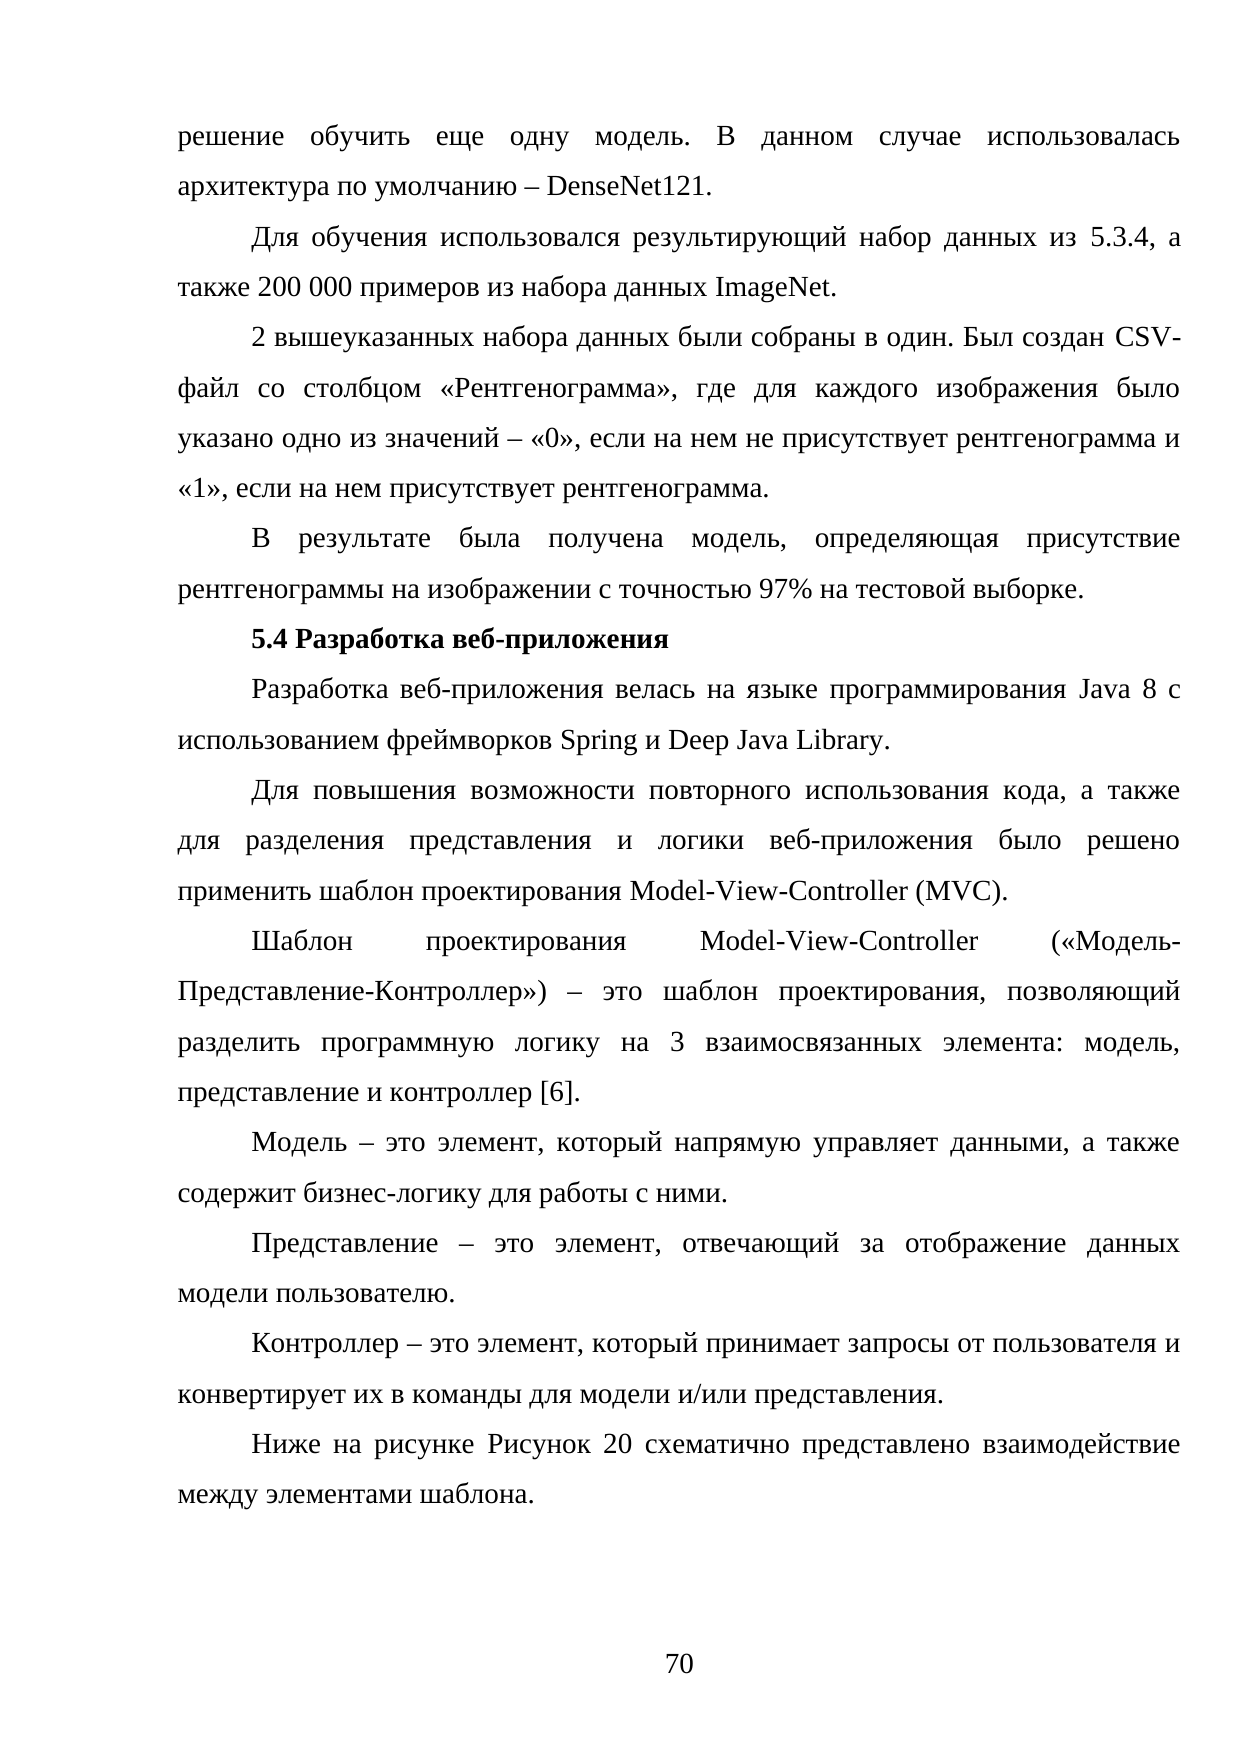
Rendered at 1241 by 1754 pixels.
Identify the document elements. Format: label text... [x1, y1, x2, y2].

text В результате была получена модель, определяющая присутствие рентгенограммы на изображении с точностью 97% на тестовой выборке. [177, 521, 1181, 604]
text Шаблон проектирования Model-View-Controller («Модель-Представление-Контроллер») – это шаблон проектирования, позволяющий разделить программную логику на 3 взаимосвязанных элемента: модель, представление и контроллер [6]. [177, 923, 1181, 1108]
text Контроллер – это элемент, который принимает запросы от пользователя и конвертирует их в команды для модели и/или представления. [177, 1326, 1181, 1409]
text Модель – это элемент, который напрямую управляет данными, а также содержит бизнес-логику для работы с ними. [177, 1124, 1181, 1208]
text Разработка веб-приложения велась на языке программирования Java 8 с использованием фреймворков Spring и Deep Java Library. [177, 672, 1181, 755]
text Для обучения использовался результирующий набор данных из 5.3.4, а также 200 000 примеров из набора данных ImageNet. [177, 219, 1181, 303]
subtitle Разработка веб-приложения [177, 621, 1181, 655]
text Для повышения возможности повторного использования кода, а также для разделения представления и логики веб-приложения было решено применить шаблон проектирования Model-View-Controller (MVC). [177, 772, 1181, 906]
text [177, 118, 1181, 202]
text Представление – это элемент, отвечающий за отображение данных модели пользователю. [177, 1225, 1181, 1309]
text 2 вышеуказанных набора данных были собраны в один. Был создан CSV-файл со столбцом «Рентгенограмма», где для каждого изображения было указано одно из значений – «0», если на нем не присутствует рентгенограмма и «1», если на нем присутствует рентгенограмма. [177, 319, 1181, 504]
